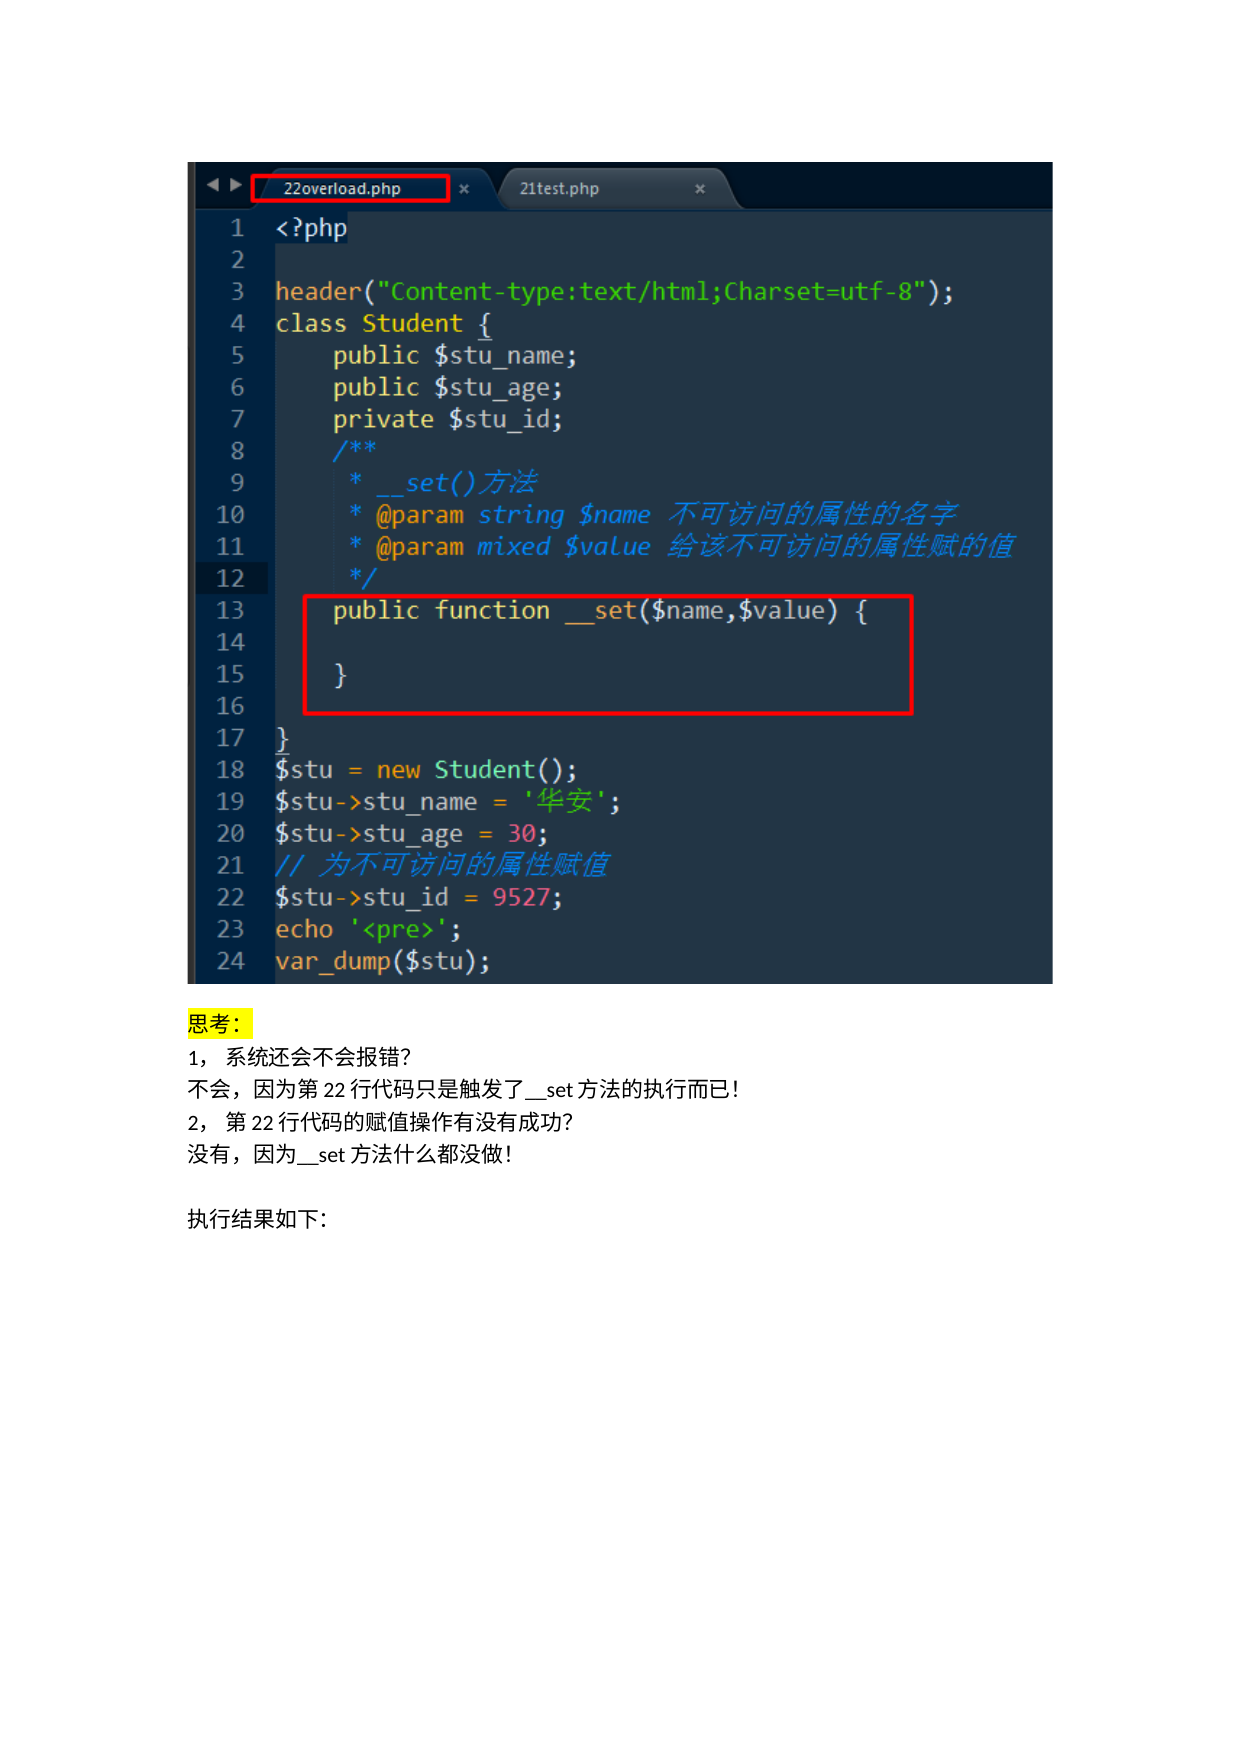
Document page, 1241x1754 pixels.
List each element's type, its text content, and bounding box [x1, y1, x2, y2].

text 执行结果如下： [187, 1202, 1053, 1234]
text 思考： [187, 1007, 1053, 1039]
picture [187, 162, 1053, 984]
text 不会，因为第22行代码只是触发了__set方法的执行而已！ [187, 1072, 1053, 1104]
text 没有，因为__set方法什么都没做！ [187, 1137, 1053, 1169]
list 第22行代码的赋值操作有没有成功？ [187, 1104, 1053, 1137]
list 系统还会不会报错？ [187, 1039, 1053, 1072]
